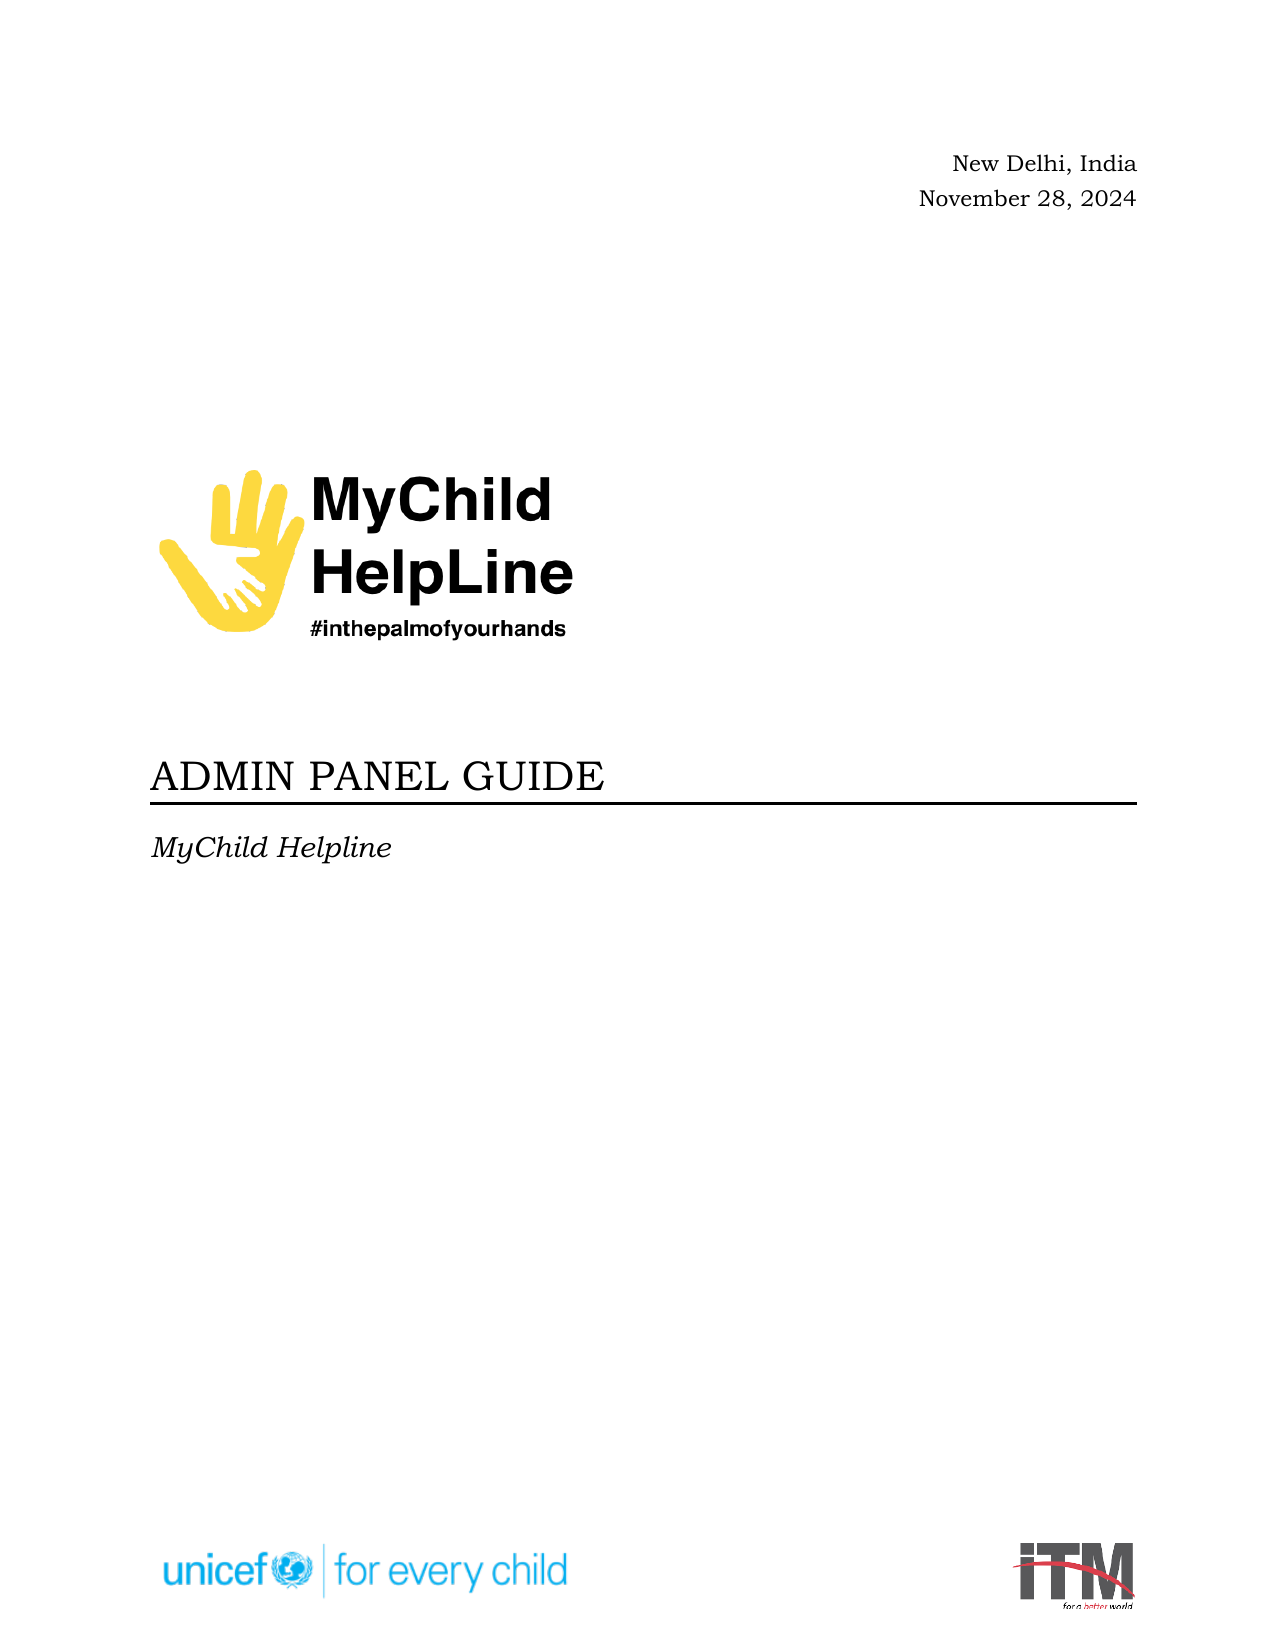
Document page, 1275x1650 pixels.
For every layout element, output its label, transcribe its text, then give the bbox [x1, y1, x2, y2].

text ADMIN PANEL GUIDE [150, 751, 1137, 802]
text New Delhi, India [150, 150, 1137, 177]
picture [158, 1536, 572, 1602]
picture [159, 470, 574, 667]
picture [1012, 1543, 1135, 1609]
text MyChild Helpline [150, 830, 1137, 864]
text November 28, 2024 [150, 185, 1137, 212]
